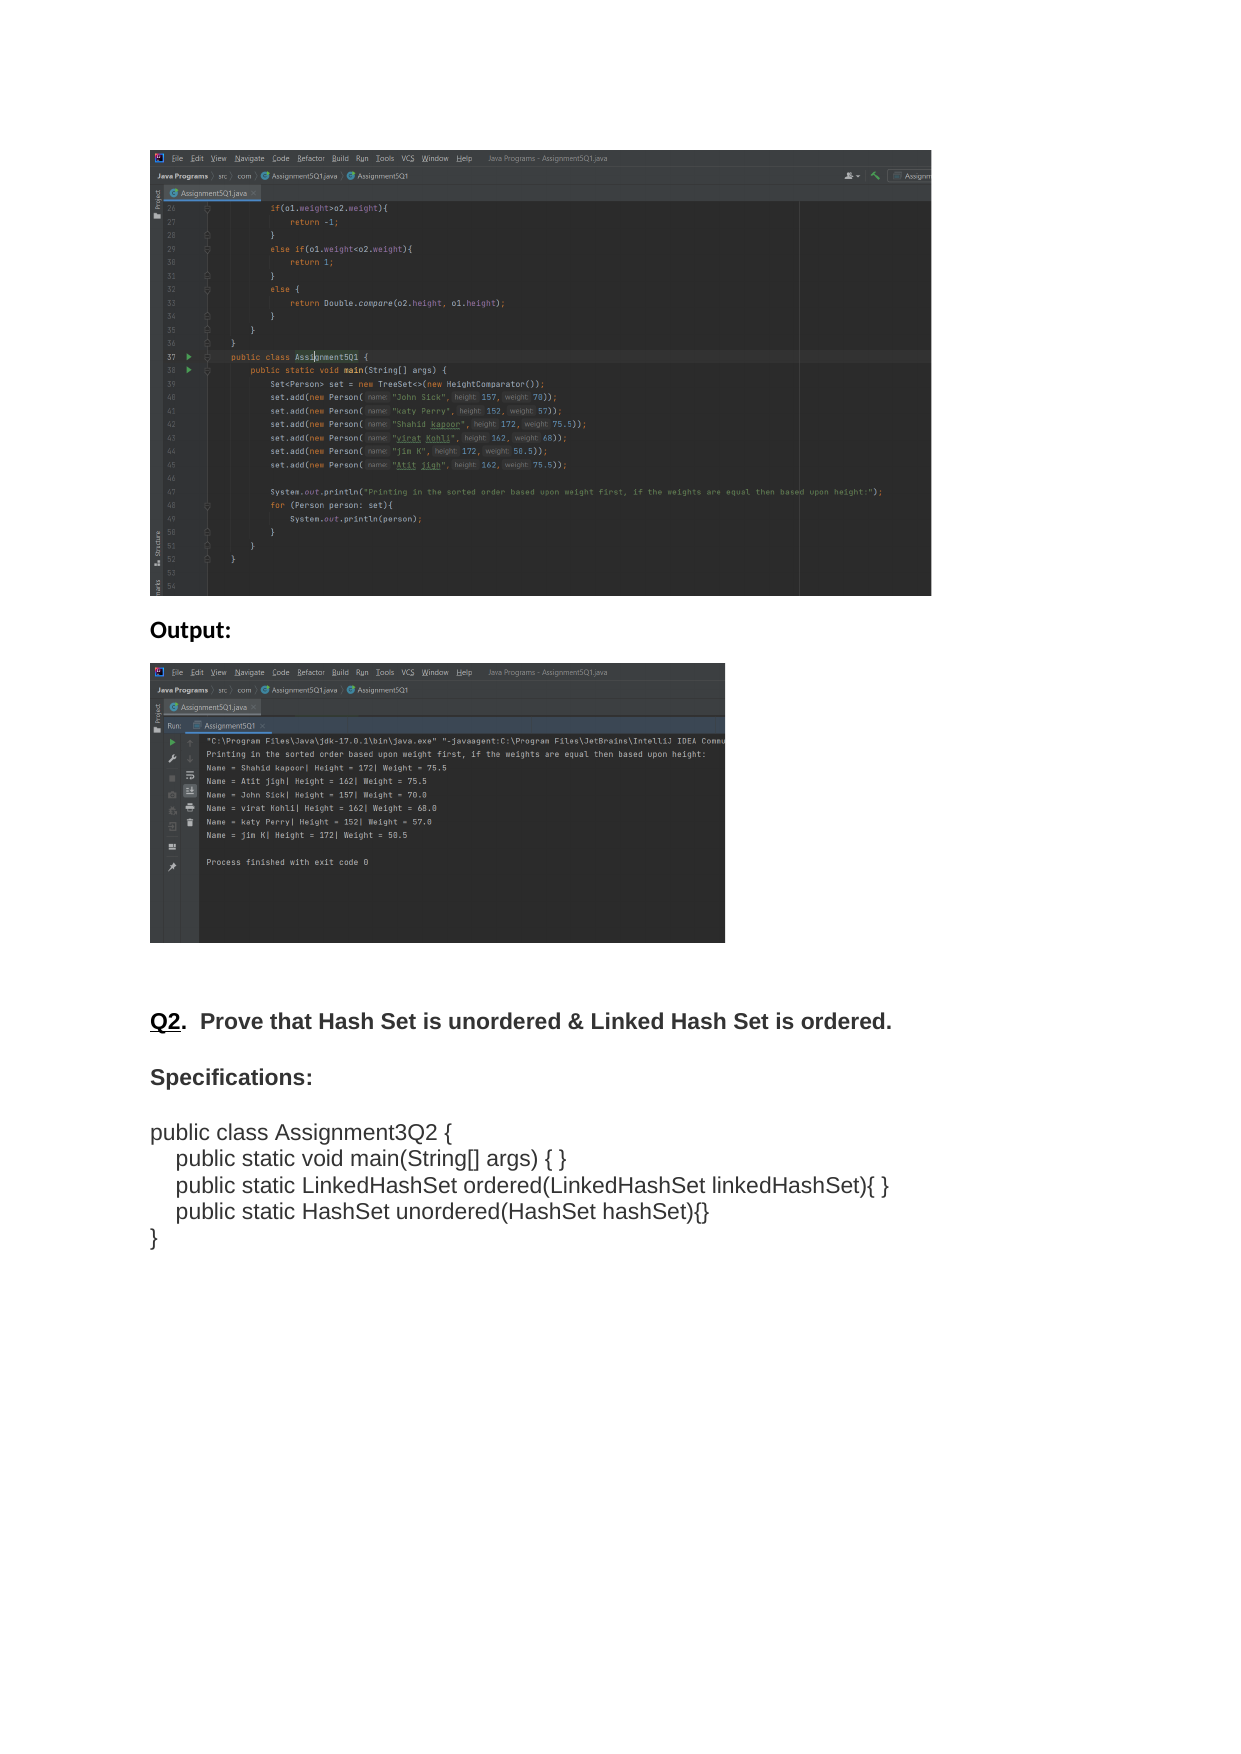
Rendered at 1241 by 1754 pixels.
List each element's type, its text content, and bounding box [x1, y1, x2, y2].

picture [150, 150, 932, 596]
text Q2. Prove that Hash Set is unordered & Linked Hash Set is ordered. [150, 1008, 1090, 1034]
text Output: [150, 614, 1090, 644]
text Specifications: [150, 1063, 1090, 1090]
text public class Assignment3Q2 { public static void main(String[] args) { } public static LinkedHashSet ordered(LinkedHashSet linkedHashSet){ } public static HashSet unordered(HashSet hashSet){} } [150, 1119, 1090, 1251]
picture [150, 663, 725, 943]
